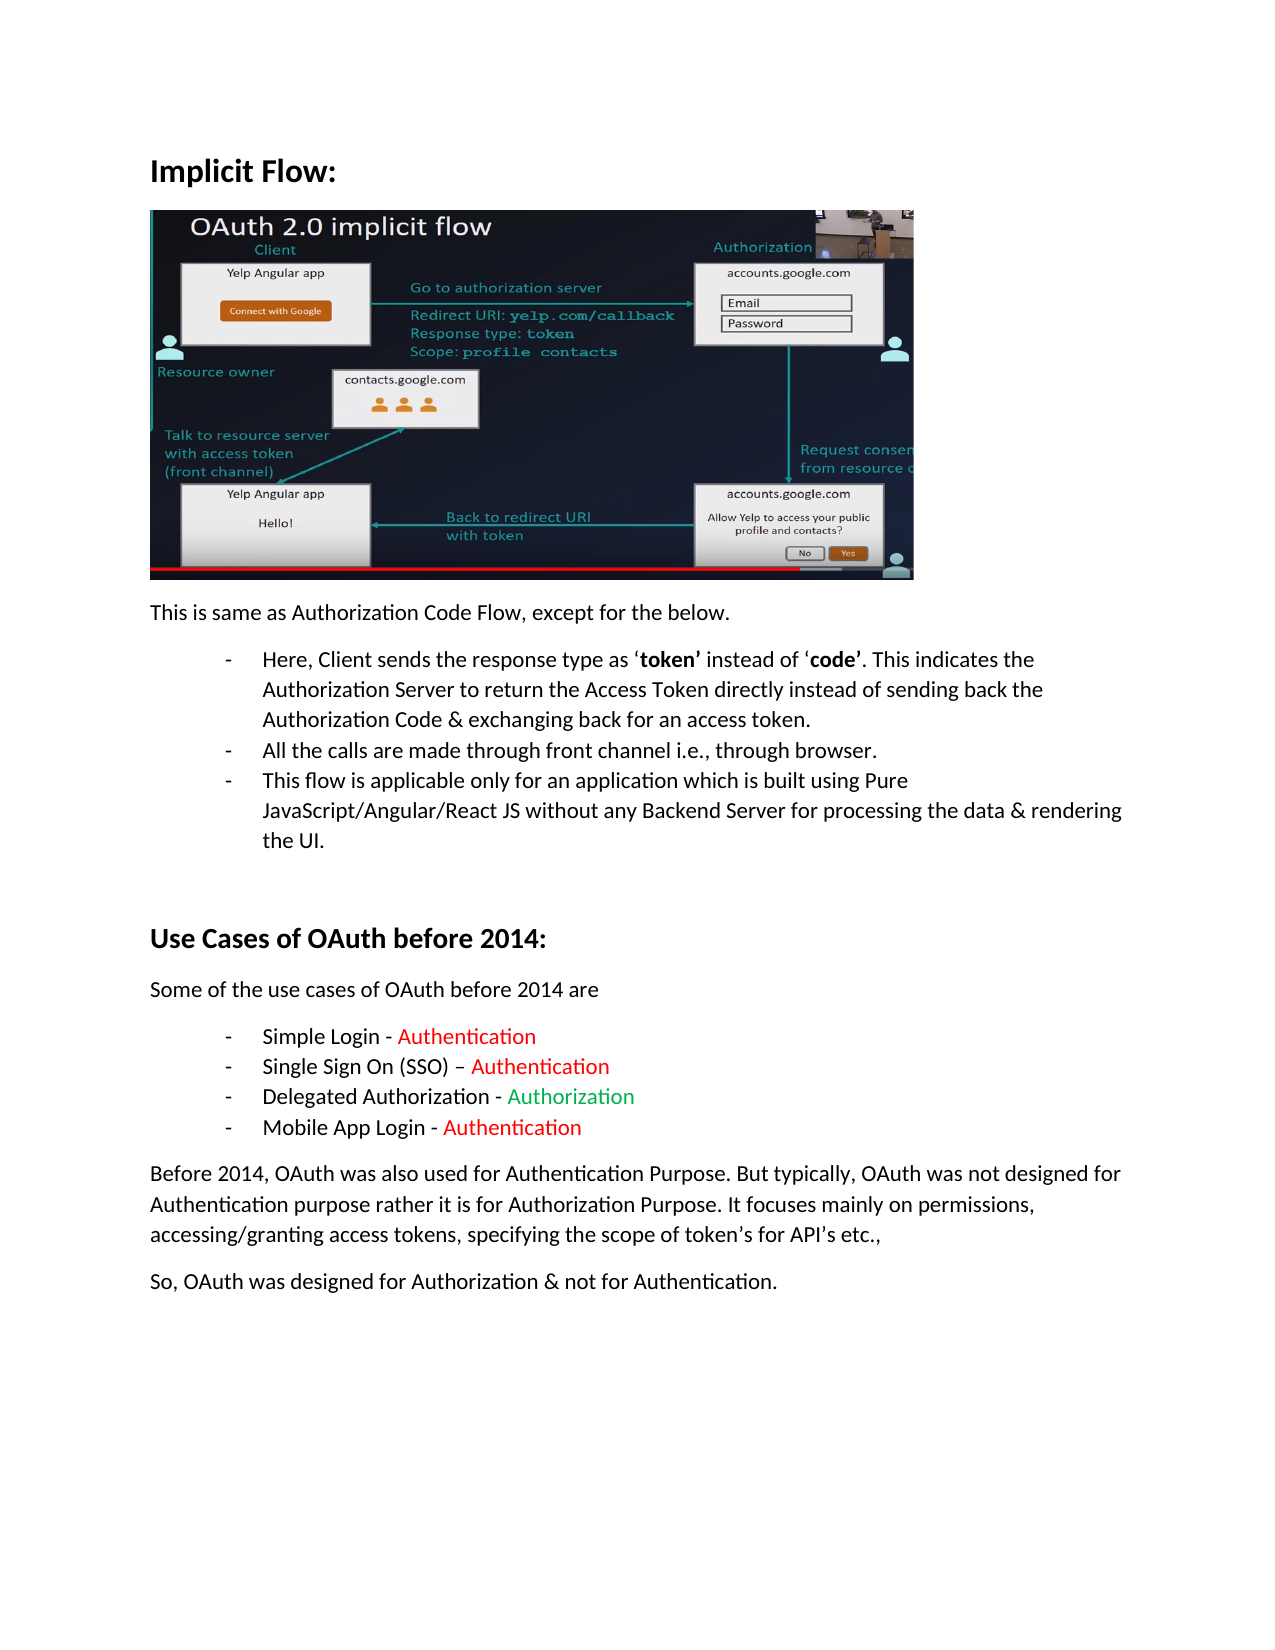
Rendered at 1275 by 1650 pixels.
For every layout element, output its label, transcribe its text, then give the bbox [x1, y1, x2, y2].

text Some of the use cases of OAuth before 2014 are [150, 975, 1125, 1003]
list This flow is applicable only for an application which is built using Pure JavaScript/Angular/React JS without any Backend Server for processing the data & rendering the UI. [225, 766, 1125, 854]
list All the calls are made through front channel i.e., through browser. [225, 736, 1125, 764]
text Use Cases of OAuth before 2014: [150, 920, 1125, 956]
text This is same as Authorization Code Flow, except for the below. [150, 598, 1125, 626]
text Implicit Flow: [150, 150, 1125, 191]
list Mobile App Login - Authentication [225, 1113, 1125, 1141]
list Single Sign On (SSO) – Authentication [225, 1052, 1125, 1080]
list Here, Client sends the response type as ‘token’ instead of ‘code’. This indicates the Authorization Server to return the Access Token directly instead of sending back the Authorization Code & exchanging back for an access token. [225, 645, 1125, 733]
text So, OAuth was designed for Authorization & not for Authentication. [150, 1267, 1125, 1295]
text Before 2014, OAuth was also used for Authentication Purpose. But typically, OAuth was not designed for Authentication purpose rather it is for Authorization Purpose. It focuses mainly on permissions, accessing/granting access tokens, specifying the scope of token’s for API’s etc., [150, 1159, 1125, 1248]
picture [150, 210, 914, 580]
list Simple Login - Authentication [225, 1022, 1125, 1050]
list Delegated Authorization - Authorization [225, 1082, 1125, 1111]
